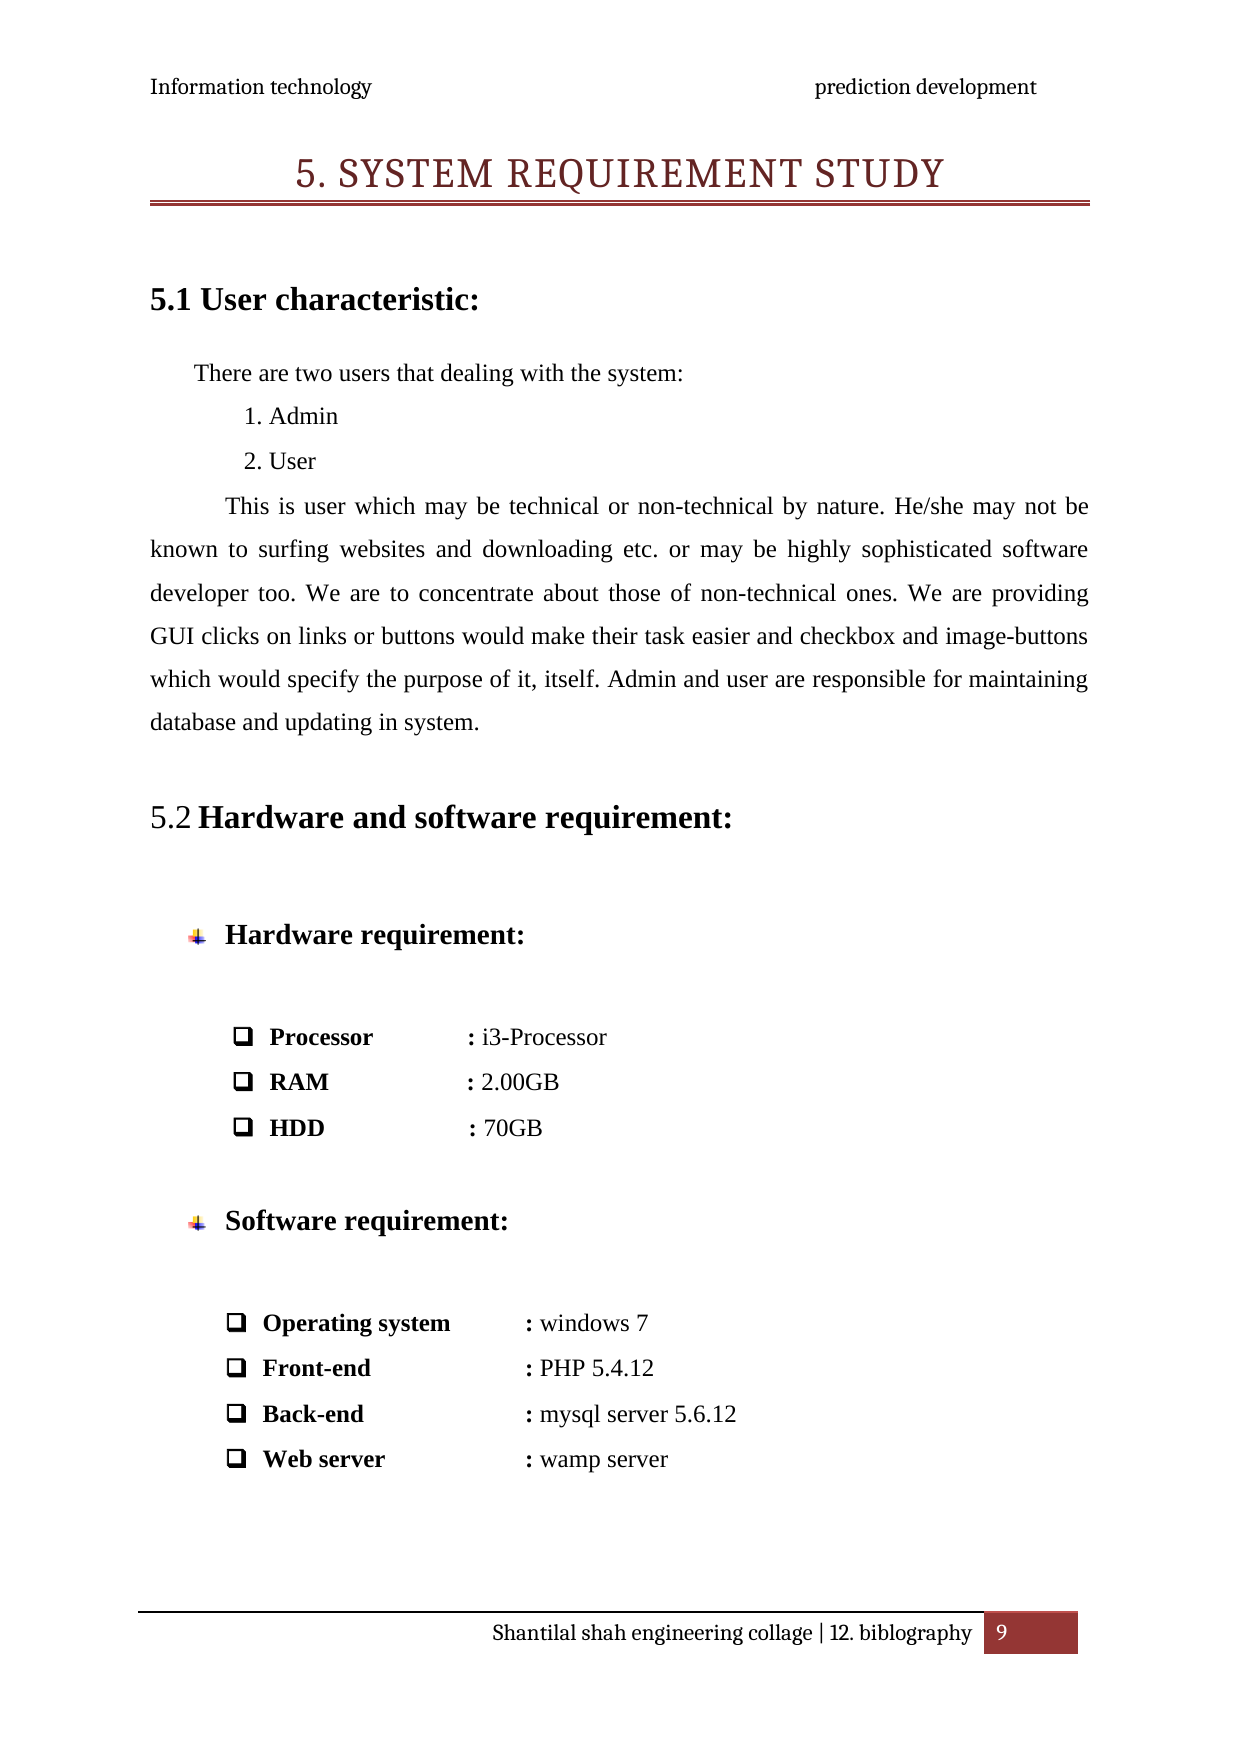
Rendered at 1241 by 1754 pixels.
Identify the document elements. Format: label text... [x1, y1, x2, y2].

list Front-end : PHP 5.4.12 [225, 1353, 1090, 1382]
picture [188, 1214, 206, 1231]
list Web server : wamp server [225, 1444, 1090, 1473]
text There are two users that dealing with the system: [150, 358, 1090, 386]
list Back-end : mysql server 5.6.12 [225, 1399, 1090, 1428]
subtitle 5. system requirement study [150, 150, 1090, 200]
list HDD : 70GB [232, 1113, 1090, 1141]
list Processor : i3-Processor [232, 1022, 1090, 1051]
text 5.1 User characteristic: [150, 279, 1090, 318]
list Software requirement: [187, 1203, 1090, 1237]
text 1. Admin [150, 401, 1090, 429]
text 5.2 Hardware and software requirement: [150, 798, 1090, 836]
picture [188, 927, 206, 945]
list RAM : 2.00GB [232, 1067, 1090, 1096]
text 2. User [225, 446, 1090, 475]
text This is user which may be technical or non-technical by nature. He/she may not be known to surfing websites and downloading etc. or may be highly sophisticated software developer too. We are to concentrate about those of non-technical ones. We are providing GUI clicks on links or buttons would make their task easier and checkbox and image-buttons which would specify the purpose of it, itself. Admin and user are responsible for maintaining database and updating in system. [150, 491, 1090, 736]
list Operating system : windows 7 [225, 1308, 1090, 1337]
list Hardware requirement: [187, 917, 1090, 951]
